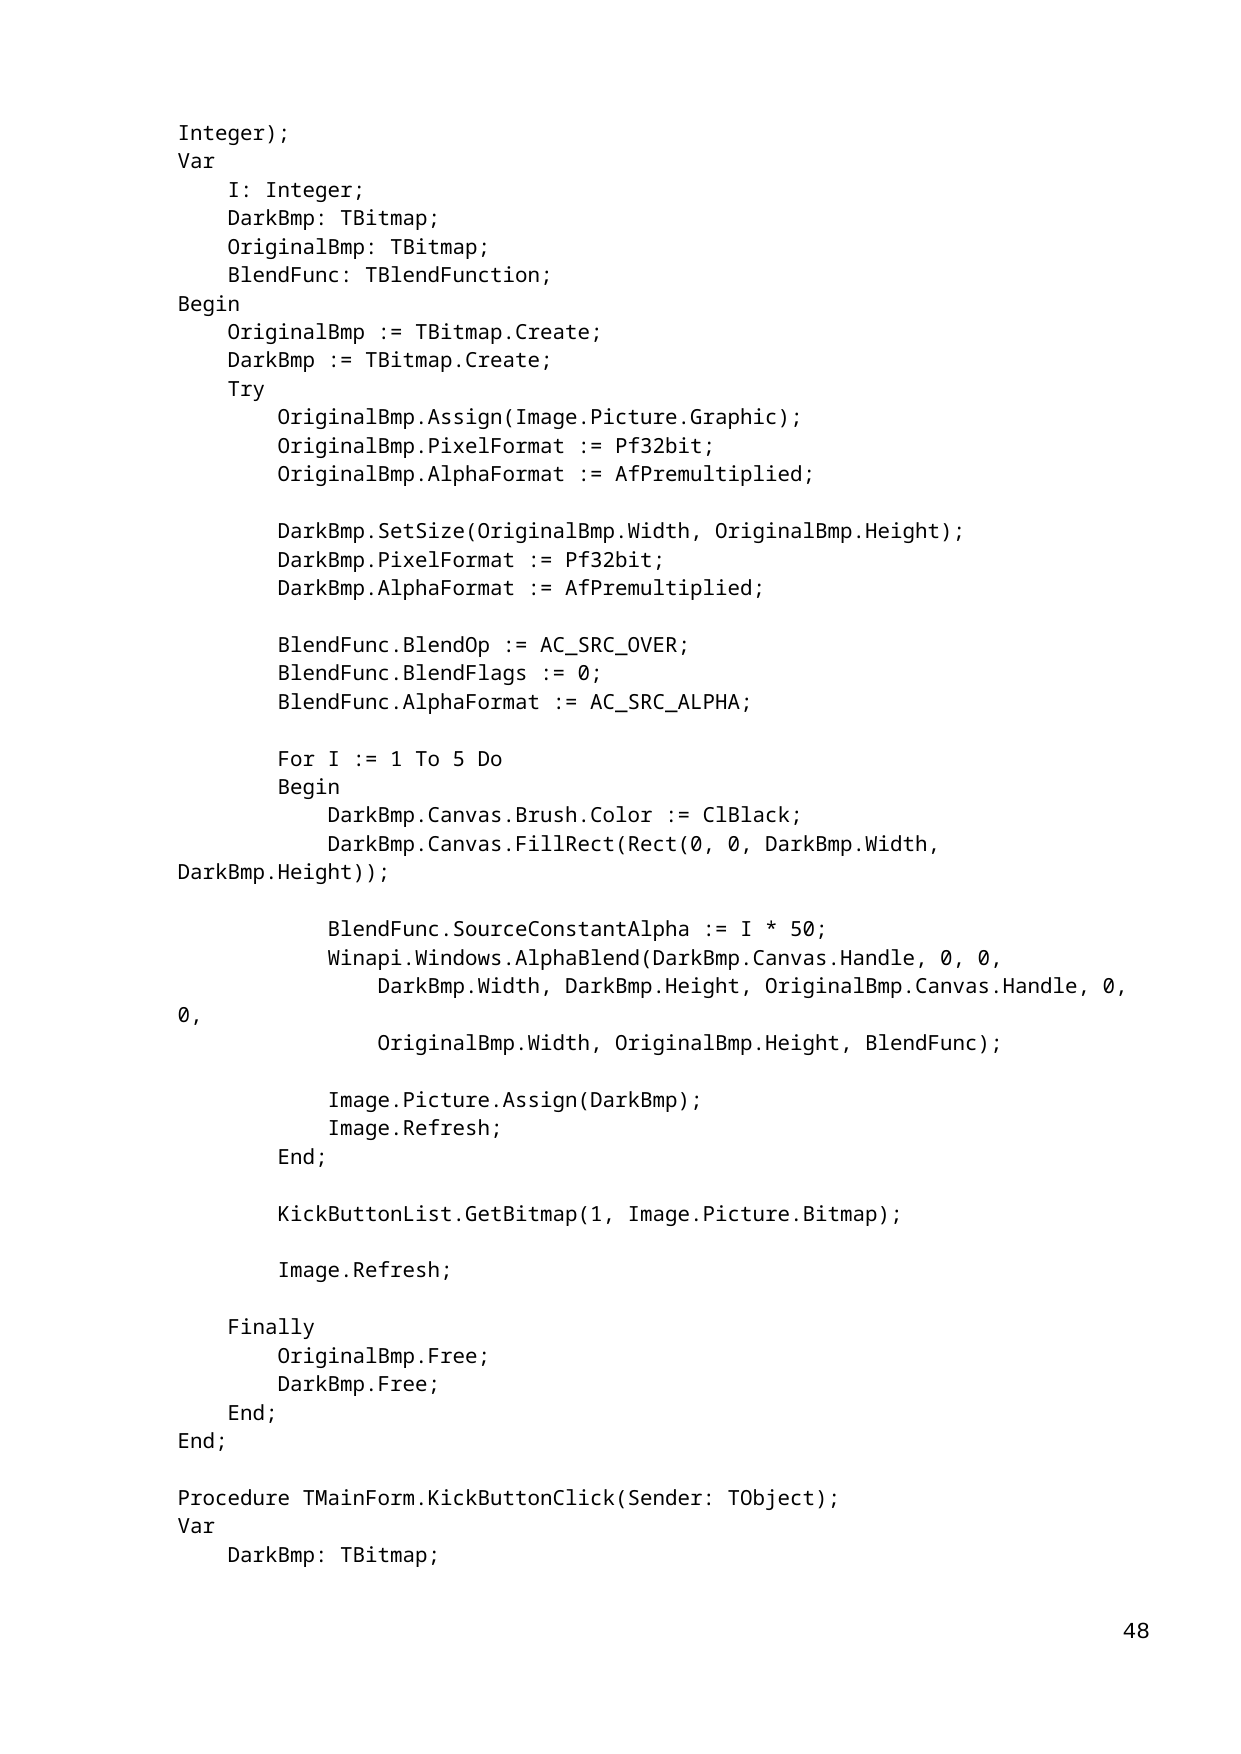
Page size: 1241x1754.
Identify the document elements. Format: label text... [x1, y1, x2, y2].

text DarkBmp.Free; [177, 1369, 1152, 1398]
text DarkBmp.PixelFormat := Pf32bit; [177, 545, 1152, 573]
text End; [177, 1426, 1152, 1455]
text End; [177, 1142, 1152, 1170]
text DarkBmp: TBitmap; [177, 203, 1152, 232]
text Procedure TMainForm.KickButtonClick(Sender: TObject); [177, 1483, 1152, 1512]
text Image.Picture.Assign(DarkBmp); [177, 1085, 1152, 1113]
text For I := 1 To 5 Do [177, 744, 1152, 772]
text Try [177, 374, 1152, 402]
text Begin [177, 772, 1152, 801]
text DarkBmp.Canvas.Brush.Color := ClBlack; [177, 801, 1152, 829]
text Begin [177, 289, 1152, 317]
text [177, 118, 1152, 147]
text DarkBmp := TBitmap.Create; [177, 346, 1152, 374]
text OriginalBmp := TBitmap.Create; [177, 317, 1152, 346]
text BlendFunc.BlendFlags := 0; [177, 658, 1152, 687]
text OriginalBmp: TBitmap; [177, 232, 1152, 260]
text OriginalBmp.Width, OriginalBmp.Height, BlendFunc); [177, 1028, 1152, 1057]
text Var [177, 1512, 1152, 1540]
text Winapi.Windows.AlphaBlend(DarkBmp.Canvas.Handle, 0, 0, [177, 943, 1152, 971]
text DarkBmp: TBitmap; [177, 1540, 1152, 1568]
text OriginalBmp.Free; [177, 1341, 1152, 1369]
text OriginalBmp.Assign(Image.Picture.Graphic); [177, 402, 1152, 431]
text OriginalBmp.AlphaFormat := AfPremultiplied; [177, 459, 1152, 488]
text BlendFunc.AlphaFormat := AC_SRC_ALPHA; [177, 687, 1152, 715]
text OriginalBmp.PixelFormat := Pf32bit; [177, 431, 1152, 459]
text BlendFunc: TBlendFunction; [177, 260, 1152, 289]
text I: Integer; [177, 175, 1152, 203]
text DarkBmp.AlphaFormat := AfPremultiplied; [177, 573, 1152, 602]
text Image.Refresh; [177, 1113, 1152, 1142]
text Var [177, 147, 1152, 175]
text Image.Refresh; [177, 1256, 1152, 1284]
text DarkBmp.SetSize(OriginalBmp.Width, OriginalBmp.Height); [177, 516, 1152, 545]
text End; [177, 1398, 1152, 1426]
text DarkBmp.Canvas.FillRect(Rect(0, 0, DarkBmp.Width, DarkBmp.Height)); [177, 829, 1152, 886]
text DarkBmp.Width, DarkBmp.Height, OriginalBmp.Canvas.Handle, 0, 0, [177, 971, 1152, 1028]
text Finally [177, 1312, 1152, 1341]
text BlendFunc.SourceConstantAlpha := I * 50; [177, 914, 1152, 943]
text KickButtonList.GetBitmap(1, Image.Picture.Bitmap); [177, 1199, 1152, 1227]
text BlendFunc.BlendOp := AC_SRC_OVER; [177, 630, 1152, 658]
